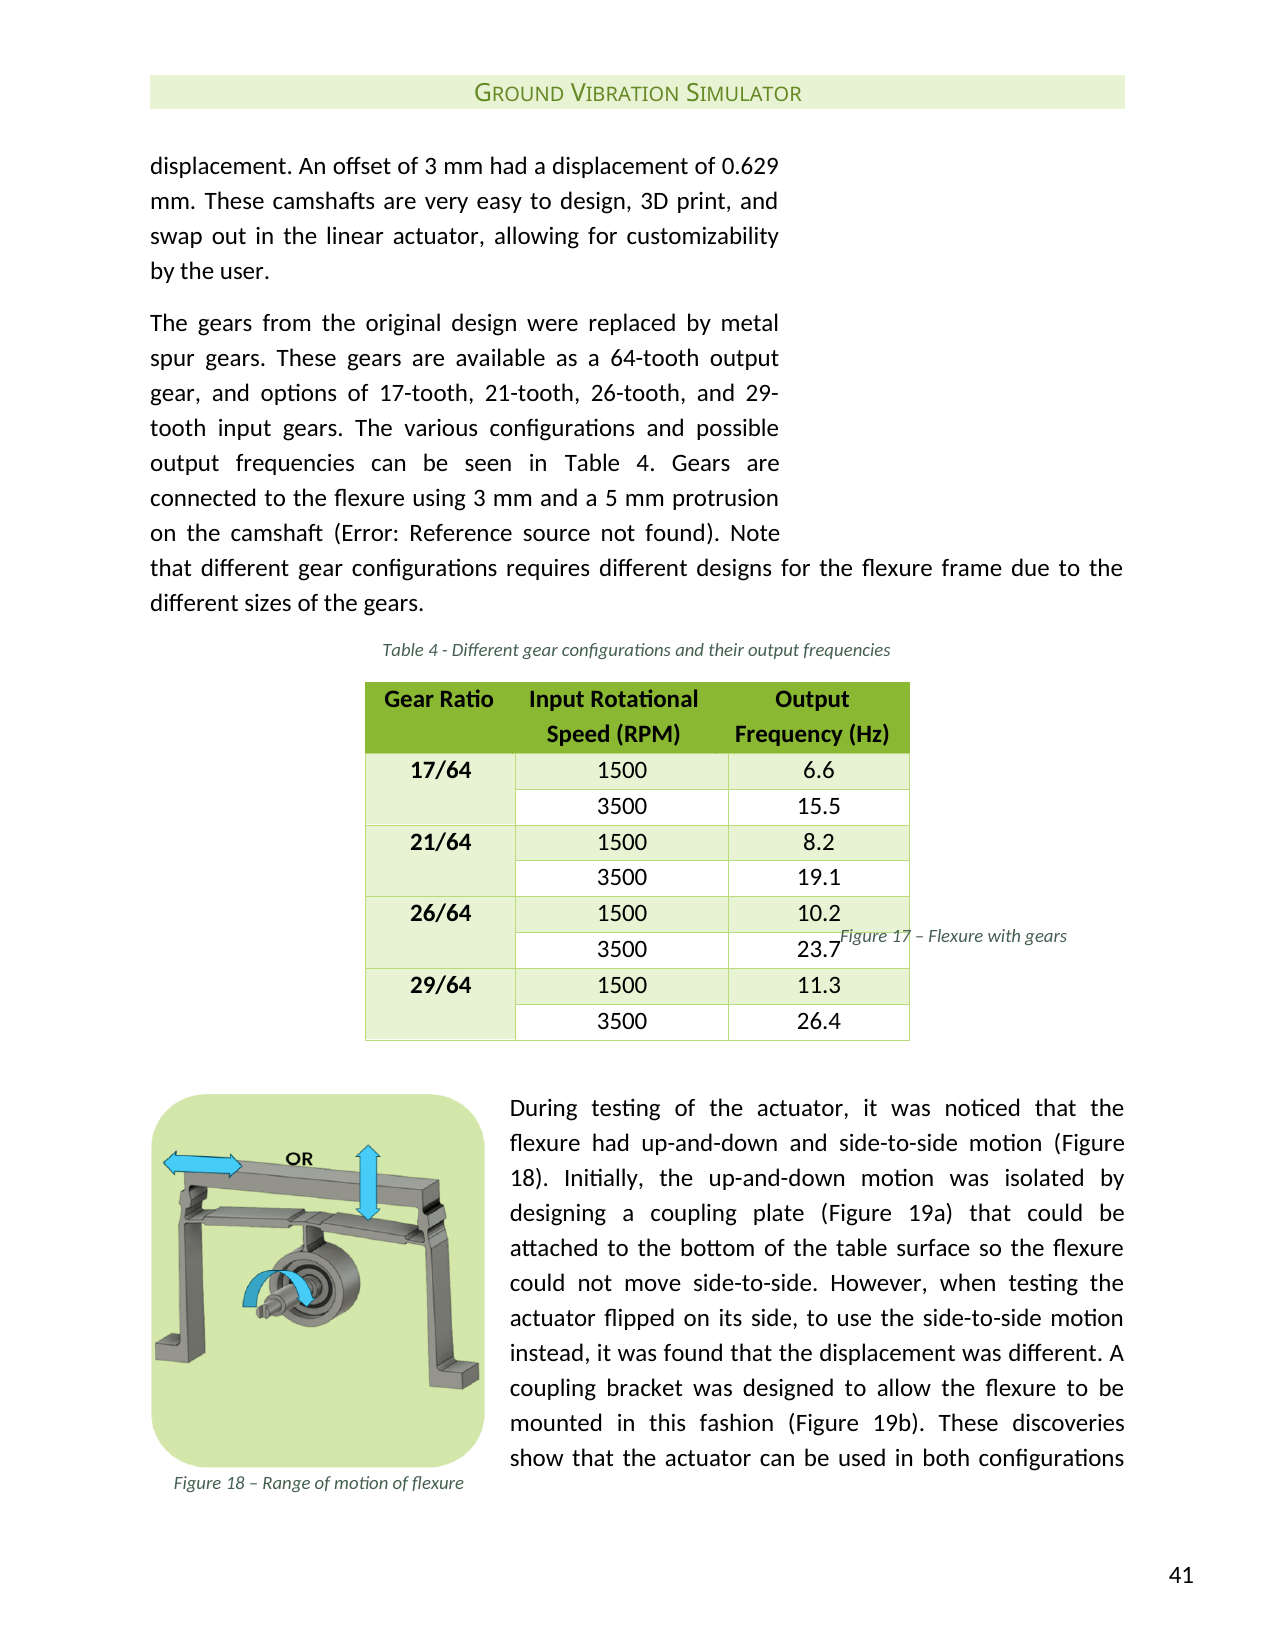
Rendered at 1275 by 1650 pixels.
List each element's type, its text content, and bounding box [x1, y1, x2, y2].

table_header Gear Ratio [366, 683, 512, 753]
table_header Output Frequency (Hz) [716, 683, 909, 753]
table_cell 3500 [516, 861, 728, 896]
table_cell 10.2 [729, 897, 909, 932]
table_cell 11.3 [729, 969, 909, 1004]
table_cell 23.7 [729, 933, 909, 968]
text Table 4 - Different gear configurations and their output frequencies [150, 638, 1125, 661]
table_cell 21/64 [366, 826, 515, 896]
picture [150, 1092, 486, 1469]
table_cell 3500 [516, 1005, 728, 1039]
table_cell 19.1 [729, 861, 909, 896]
table_cell 26.4 [729, 1005, 909, 1039]
table_cell 17/64 [366, 754, 515, 824]
table_cell 1500 [516, 826, 728, 860]
table_cell 26/64 [366, 897, 515, 968]
table_cell 29/64 [366, 969, 515, 1039]
table_cell 3500 [516, 933, 728, 968]
table_cell 3500 [516, 790, 728, 824]
table_cell 1500 [516, 754, 728, 789]
table_header Input Rotational Speed (RPM) [513, 683, 715, 753]
table_cell 1500 [516, 969, 728, 1004]
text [150, 1092, 1125, 1473]
table_cell 8.2 [729, 826, 909, 860]
table_cell 15.5 [729, 790, 909, 824]
table_cell 1500 [516, 897, 728, 932]
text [150, 150, 1125, 286]
table_cell 6.6 [729, 754, 909, 789]
